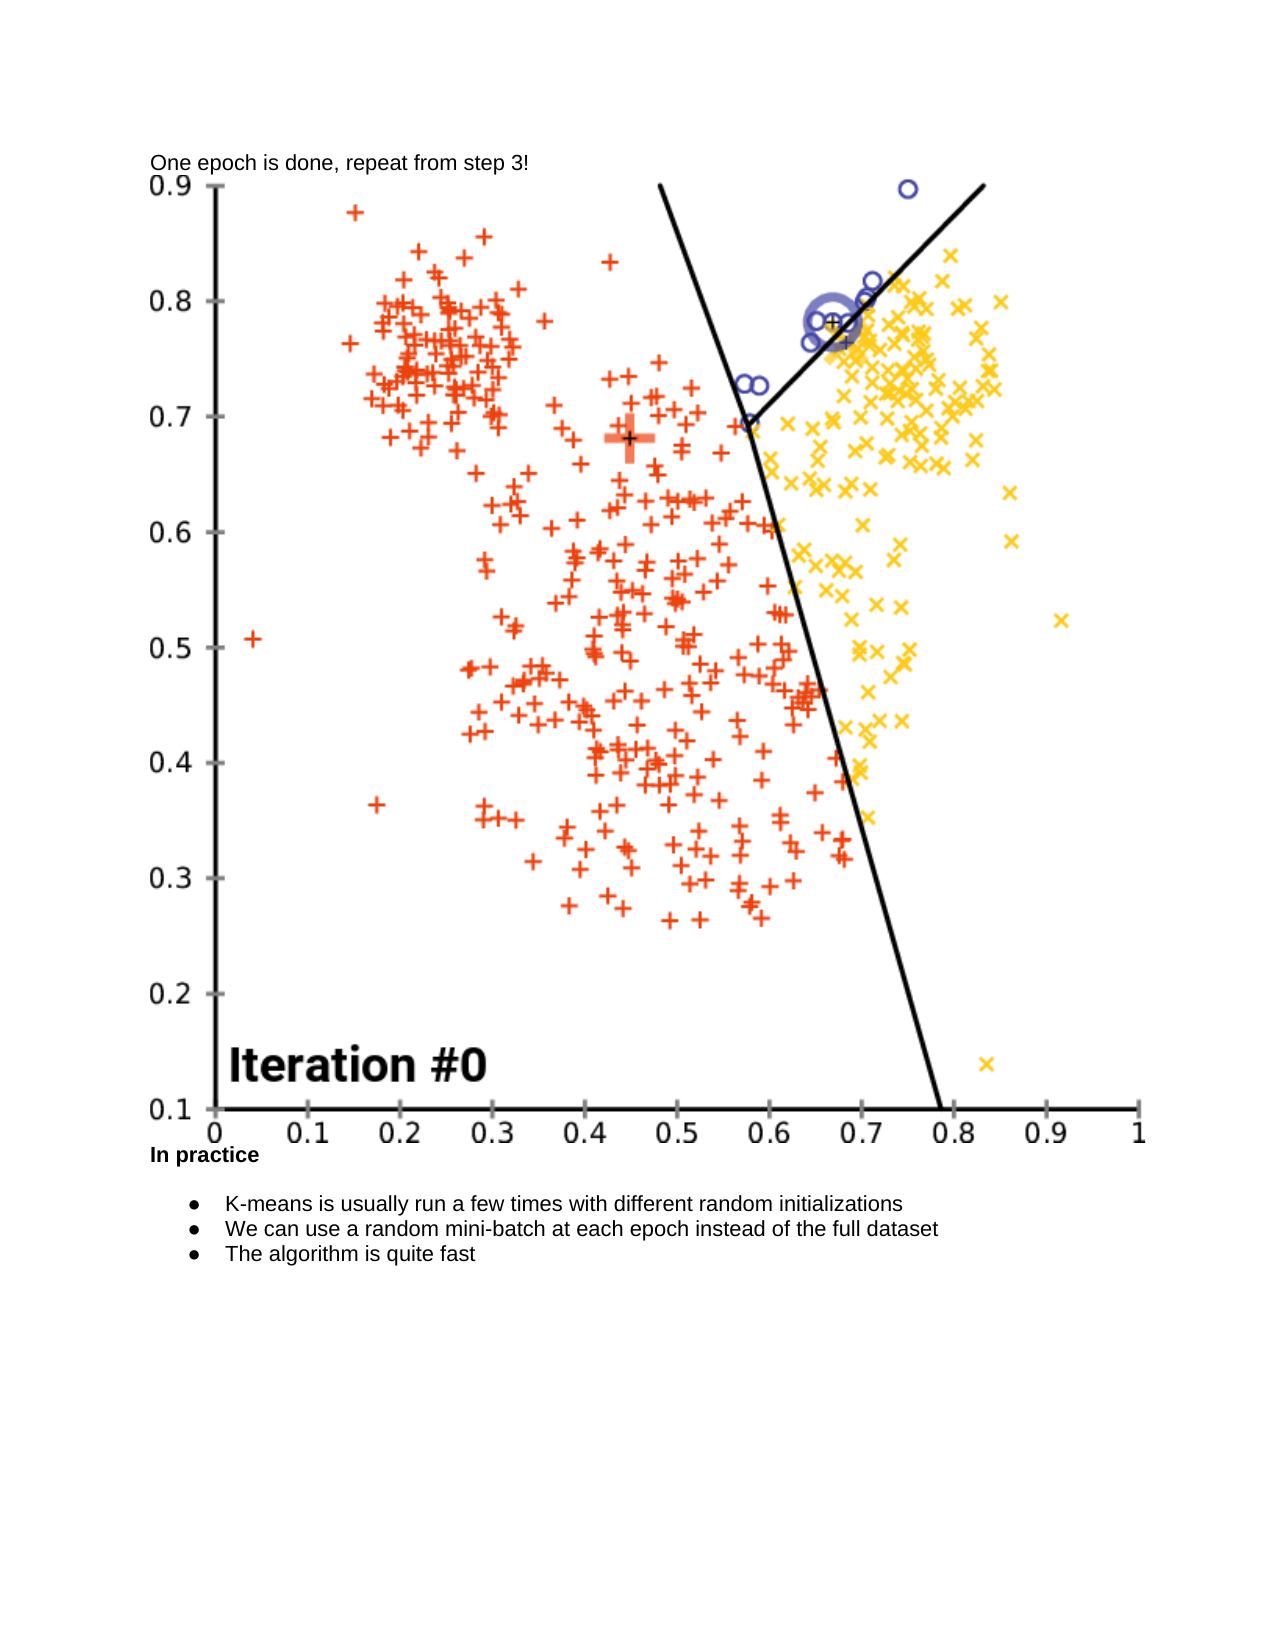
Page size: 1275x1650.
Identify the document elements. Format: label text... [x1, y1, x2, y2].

subtitle One epoch is done, repeat from step 3! [150, 150, 1125, 175]
picture [150, 175, 1146, 1143]
subtitle We can use a random mini-batch at each epoch instead of the full dataset [187, 1216, 1125, 1241]
subtitle The algorithm is quite fast [187, 1241, 1125, 1266]
subtitle K-means is usually run a few times with different random initializations [187, 1191, 1125, 1216]
subtitle In practice [150, 1143, 1125, 1168]
